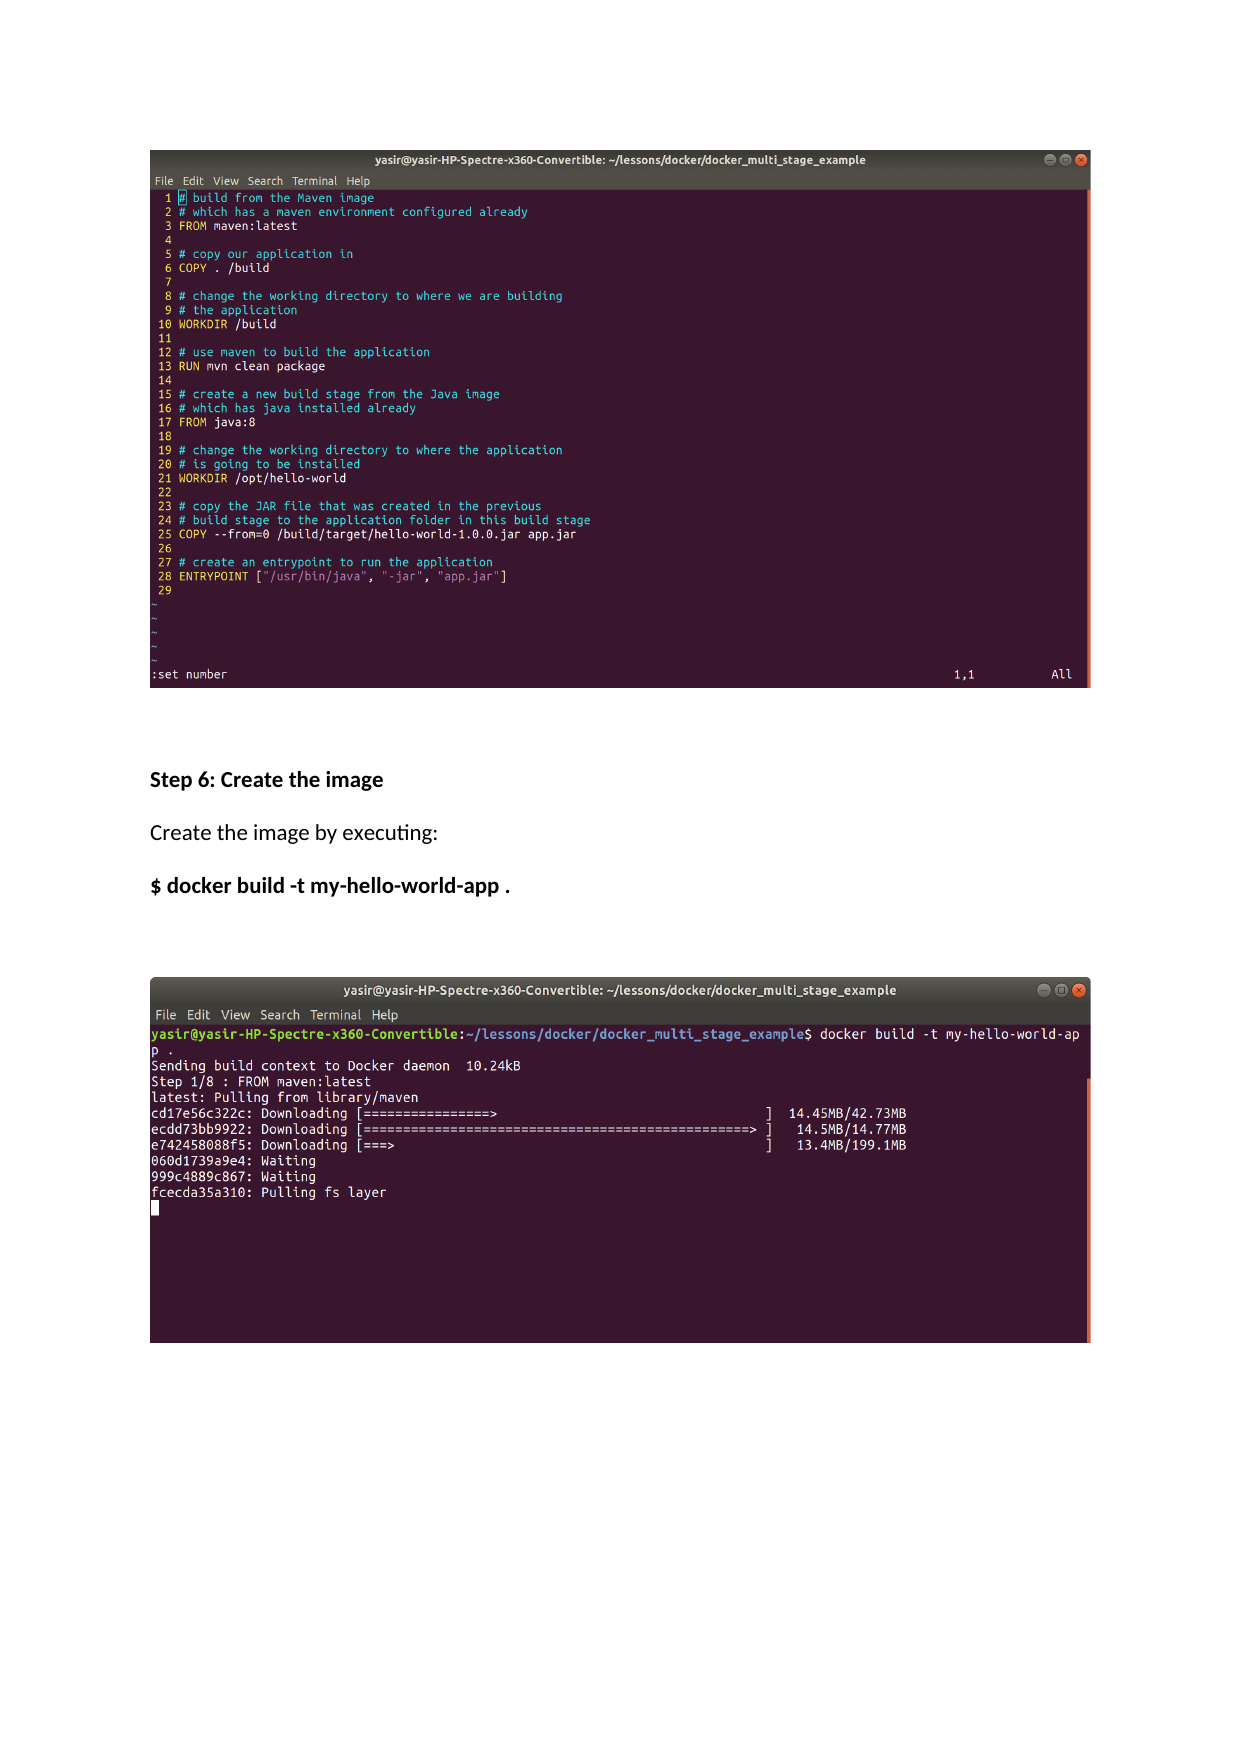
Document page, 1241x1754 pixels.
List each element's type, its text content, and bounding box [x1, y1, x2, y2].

picture [150, 150, 1091, 688]
picture [150, 977, 1091, 1343]
text $ docker build -t my-hello-world-app . [150, 872, 1090, 899]
text Step 6: Create the image [150, 766, 1090, 793]
text Create the image by executing: [150, 818, 1090, 847]
